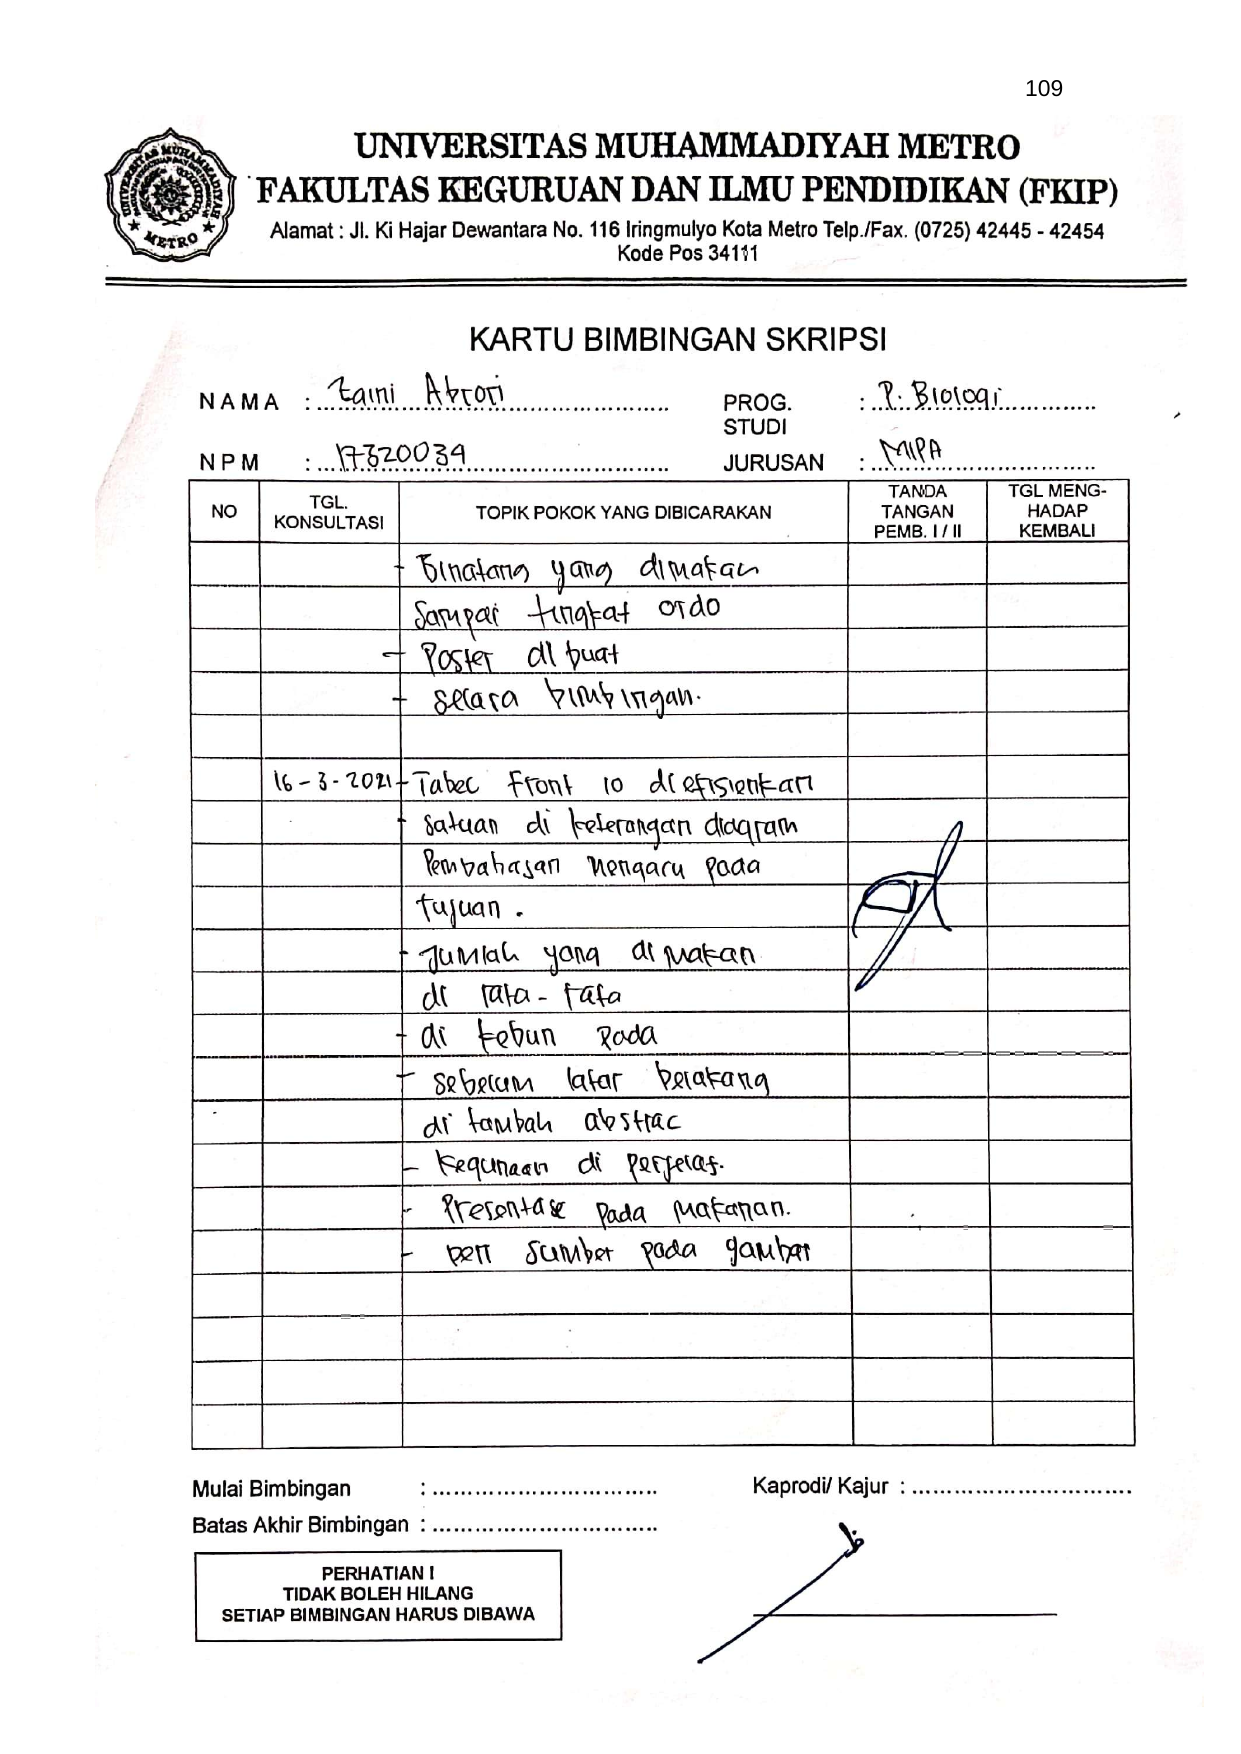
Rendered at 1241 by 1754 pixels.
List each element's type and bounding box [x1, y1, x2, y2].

picture [95, 115, 1204, 1707]
